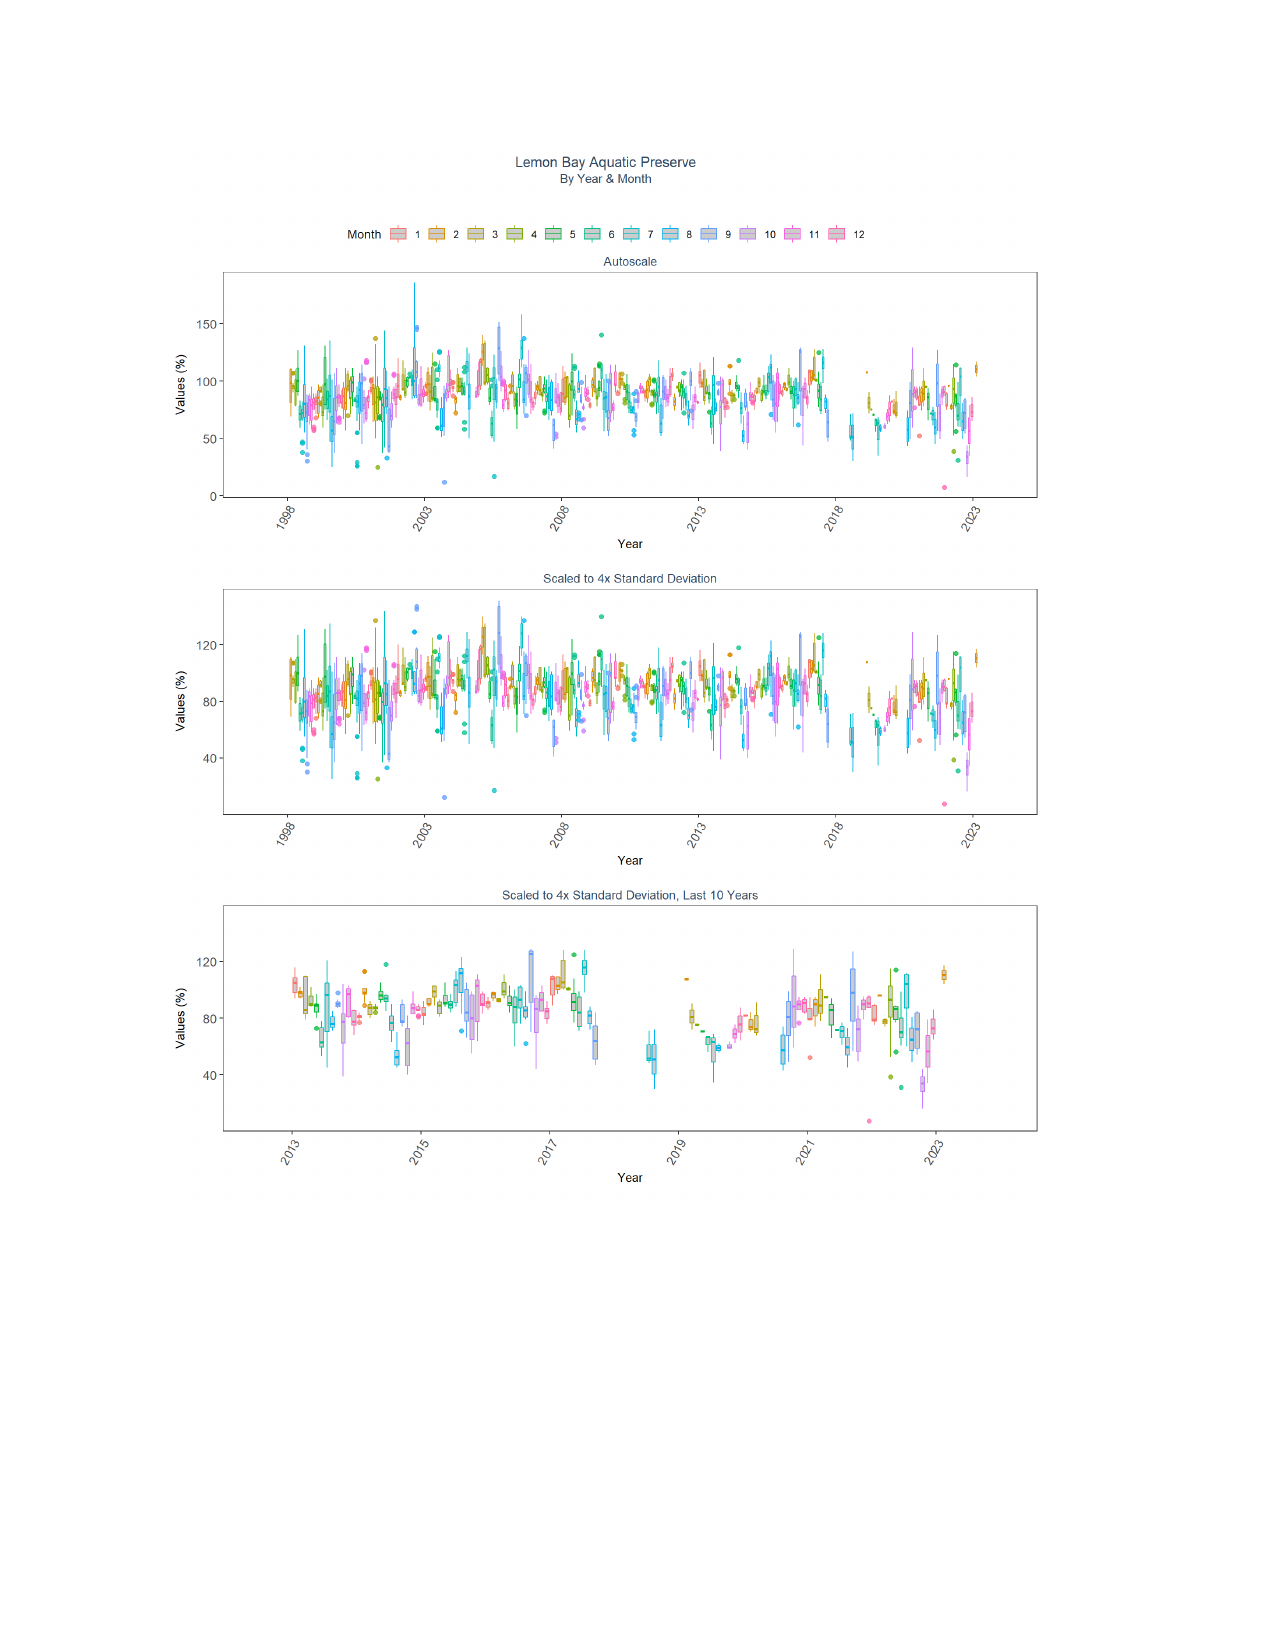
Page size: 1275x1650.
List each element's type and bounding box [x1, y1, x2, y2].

picture [168, 150, 1044, 1200]
